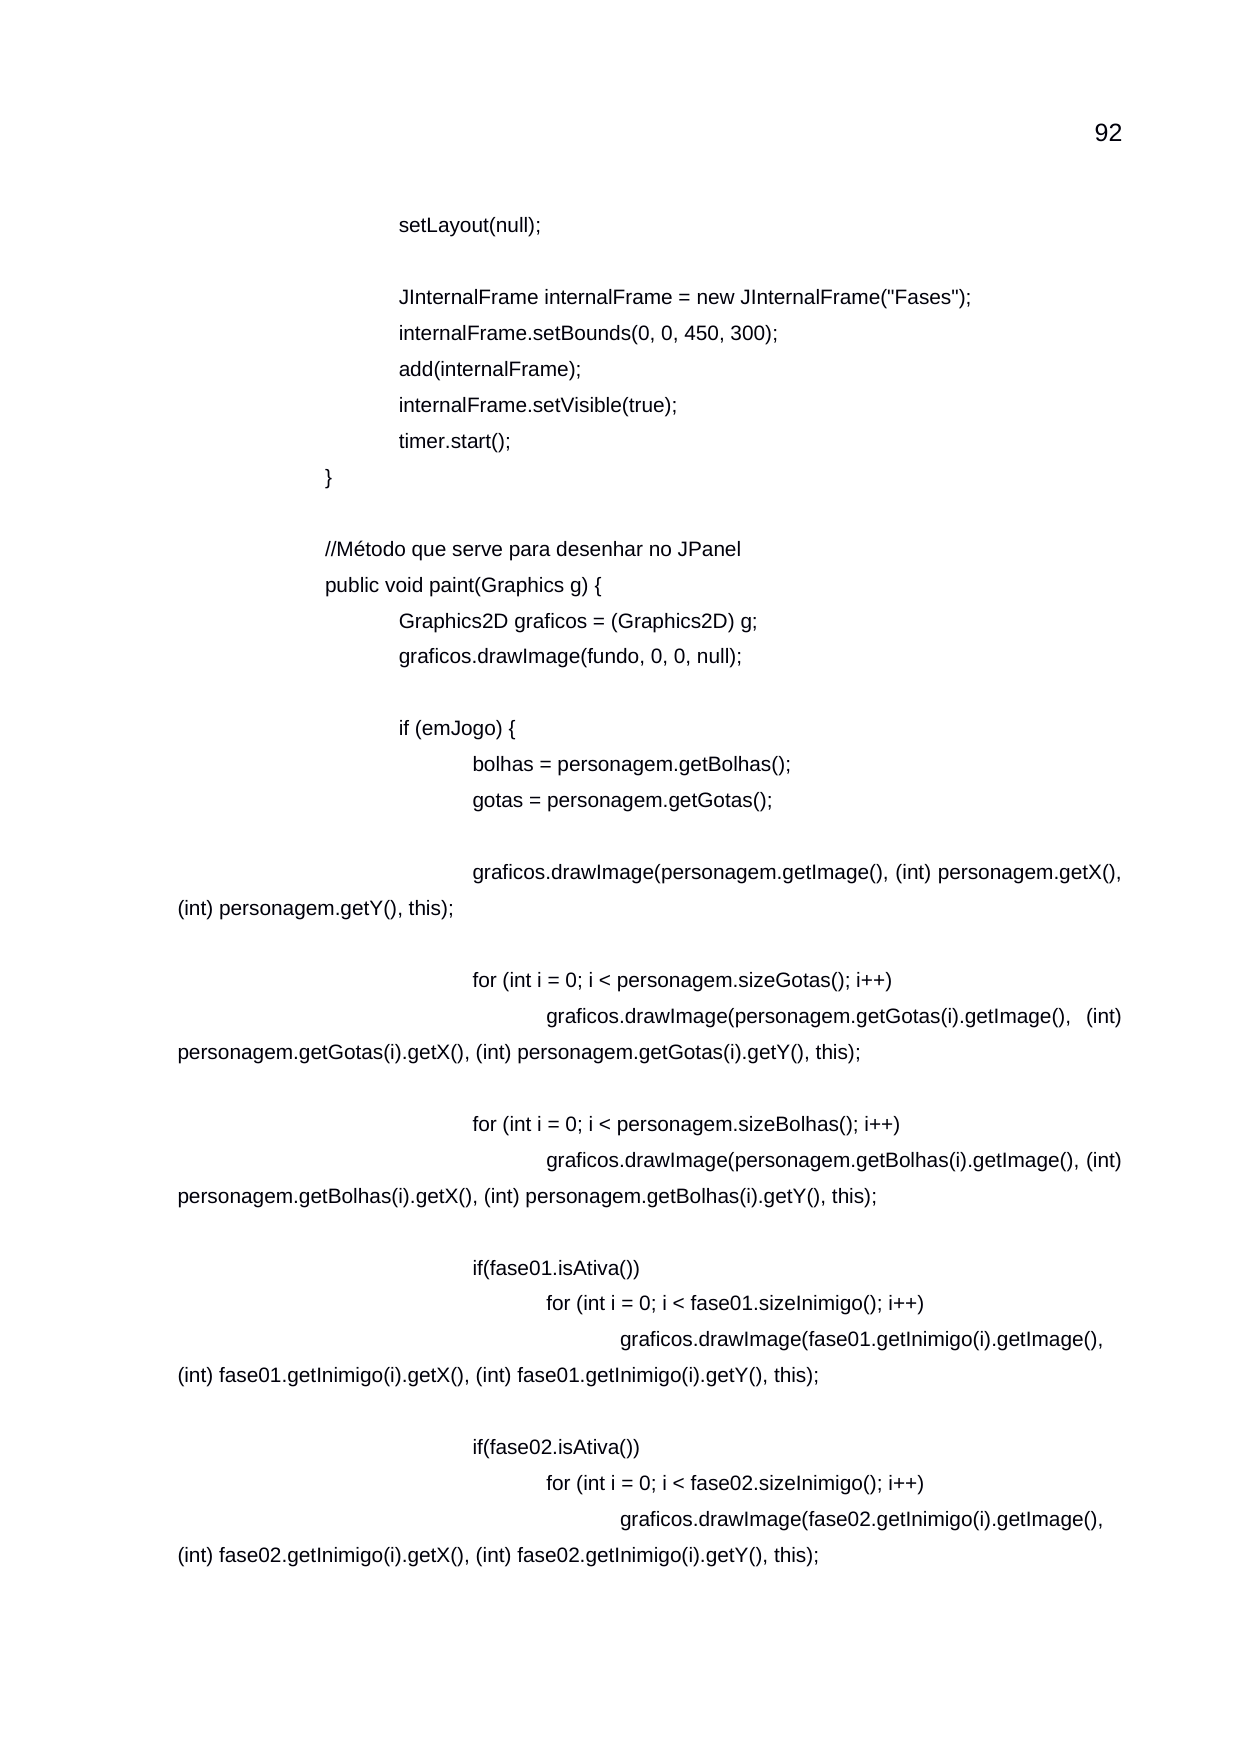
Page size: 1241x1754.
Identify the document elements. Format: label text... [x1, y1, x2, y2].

text graficos.drawImage(fase02.getInimigo(i).getImage(), (int) fase02.getInimigo(i).getX(), (int) fase02.getInimigo(i).getY(), this); [177, 1507, 1122, 1567]
text for (int i = 0; i < fase02.sizeInimigo(); i++) [177, 1471, 1122, 1495]
text if(fase02.isAtiva()) [177, 1435, 1122, 1459]
text if (emJogo) { [177, 716, 1122, 740]
text timer.start(); [177, 429, 1122, 453]
text setLayout(null); [177, 213, 1122, 237]
text internalFrame.setBounds(0, 0, 450, 300); [177, 321, 1122, 345]
text graficos.drawImage(personagem.getGotas(i).getImage(), (int) personagem.getGotas(i).getX(), (int) personagem.getGotas(i).getY(), this); [177, 1004, 1122, 1064]
text } [177, 465, 1122, 489]
text JInternalFrame internalFrame = new JInternalFrame("Fases"); [177, 285, 1122, 309]
text Graphics2D graficos = (Graphics2D) g; [177, 608, 1122, 632]
text //Método que serve para desenhar no JPanel [177, 537, 1122, 561]
text if(fase01.isAtiva()) [177, 1255, 1122, 1279]
text for (int i = 0; i < personagem.sizeGotas(); i++) [177, 968, 1122, 992]
text public void paint(Graphics g) { [177, 572, 1122, 596]
text graficos.drawImage(personagem.getImage(), (int) personagem.getX(), (int) personagem.getY(), this); [177, 860, 1122, 920]
text add(internalFrame); [177, 357, 1122, 381]
text internalFrame.setVisible(true); [177, 393, 1122, 417]
text for (int i = 0; i < personagem.sizeBolhas(); i++) [177, 1112, 1122, 1136]
text graficos.drawImage(personagem.getBolhas(i).getImage(), (int) personagem.getBolhas(i).getX(), (int) personagem.getBolhas(i).getY(), this); [177, 1147, 1122, 1207]
text gotas = personagem.getGotas(); [177, 788, 1122, 812]
text graficos.drawImage(fase01.getInimigo(i).getImage(), (int) fase01.getInimigo(i).getX(), (int) fase01.getInimigo(i).getY(), this); [177, 1327, 1122, 1387]
text for (int i = 0; i < fase01.sizeInimigo(); i++) [177, 1291, 1122, 1315]
text bolhas = personagem.getBolhas(); [177, 752, 1122, 776]
text graficos.drawImage(fundo, 0, 0, null); [177, 644, 1122, 668]
